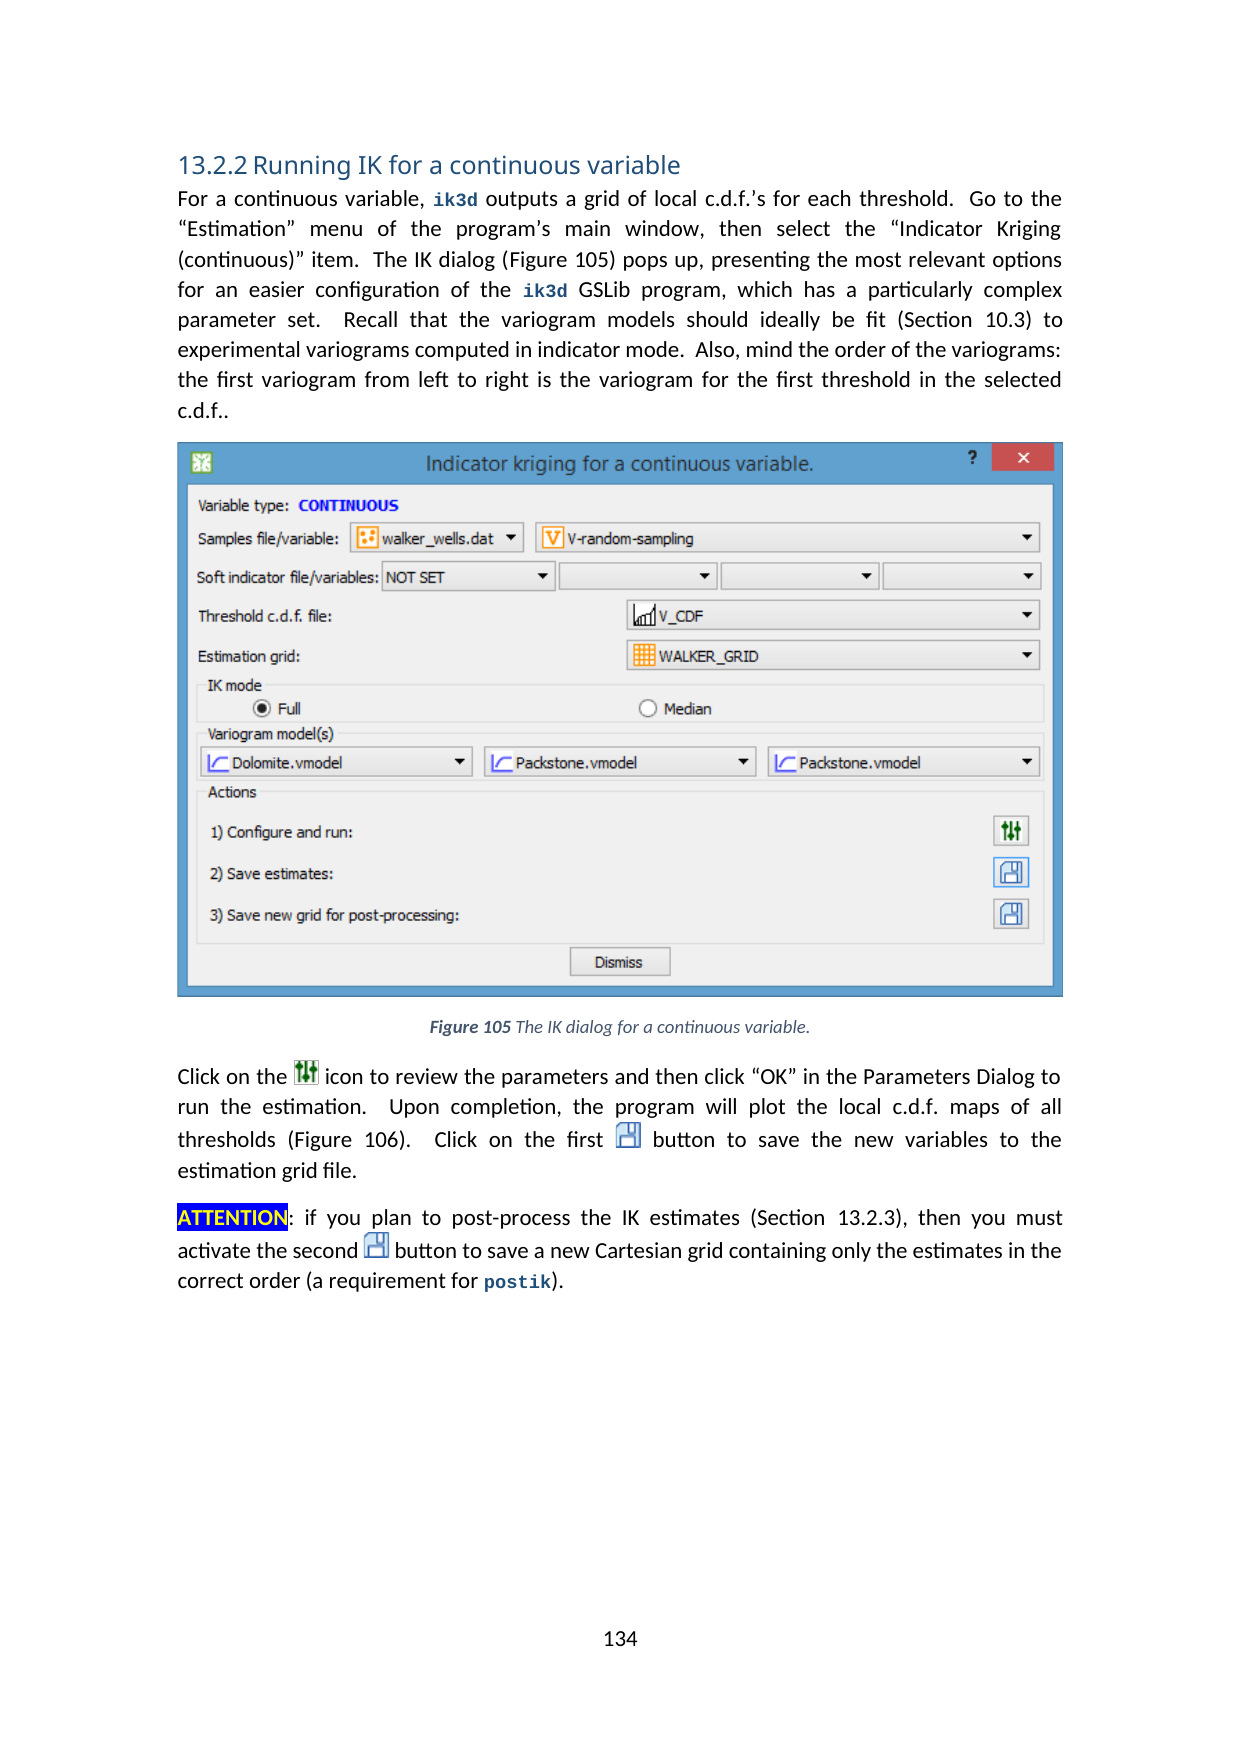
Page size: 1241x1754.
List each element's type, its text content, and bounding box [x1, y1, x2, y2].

picture [615, 1122, 641, 1148]
picture [177, 442, 1063, 997]
picture [363, 1232, 390, 1258]
picture [295, 1061, 318, 1084]
text Click on the icon to review the parameters and then click “OK” in the Parameters Dialog to run the estimation. Upon completion, the program will plot the local c.d.f. maps of all thresholds (Figure 104). Click on the first button to save the new variables to the estimation grid file. [177, 1059, 1063, 1184]
text ATTENTION: if you plan to post-process the IK estimates (Section 13.2.3), then you must activate the second button to save a new Cartesian grid containing only the estimates in the correct order (a requirement for postik). [177, 1203, 1063, 1294]
text For a continuous variable, ik3d outputs a grid of local c.d.f.’s for each threshold. Go to the “Estimation” menu of the program’s main window, then select the “Indicator Kriging (continuous)” item. The IK dialog (Figure 103) pops up, presenting the most relevant options for an easier configuration of the ik3d GSLib program, which has a particularly complex parameter set. Recall that the variogram models should ideally be fit (Section 10.3) to experimental variograms computed in indicator mode. Also, mind the order of the variograms: the first variogram from left to right is the variogram for the first threshold in the selected c.d.f.. [177, 184, 1063, 424]
subtitle Running IK for a continuous variable [177, 148, 1063, 182]
text Figure 105 The IK dialog for a continuous variable. [177, 1016, 1063, 1039]
